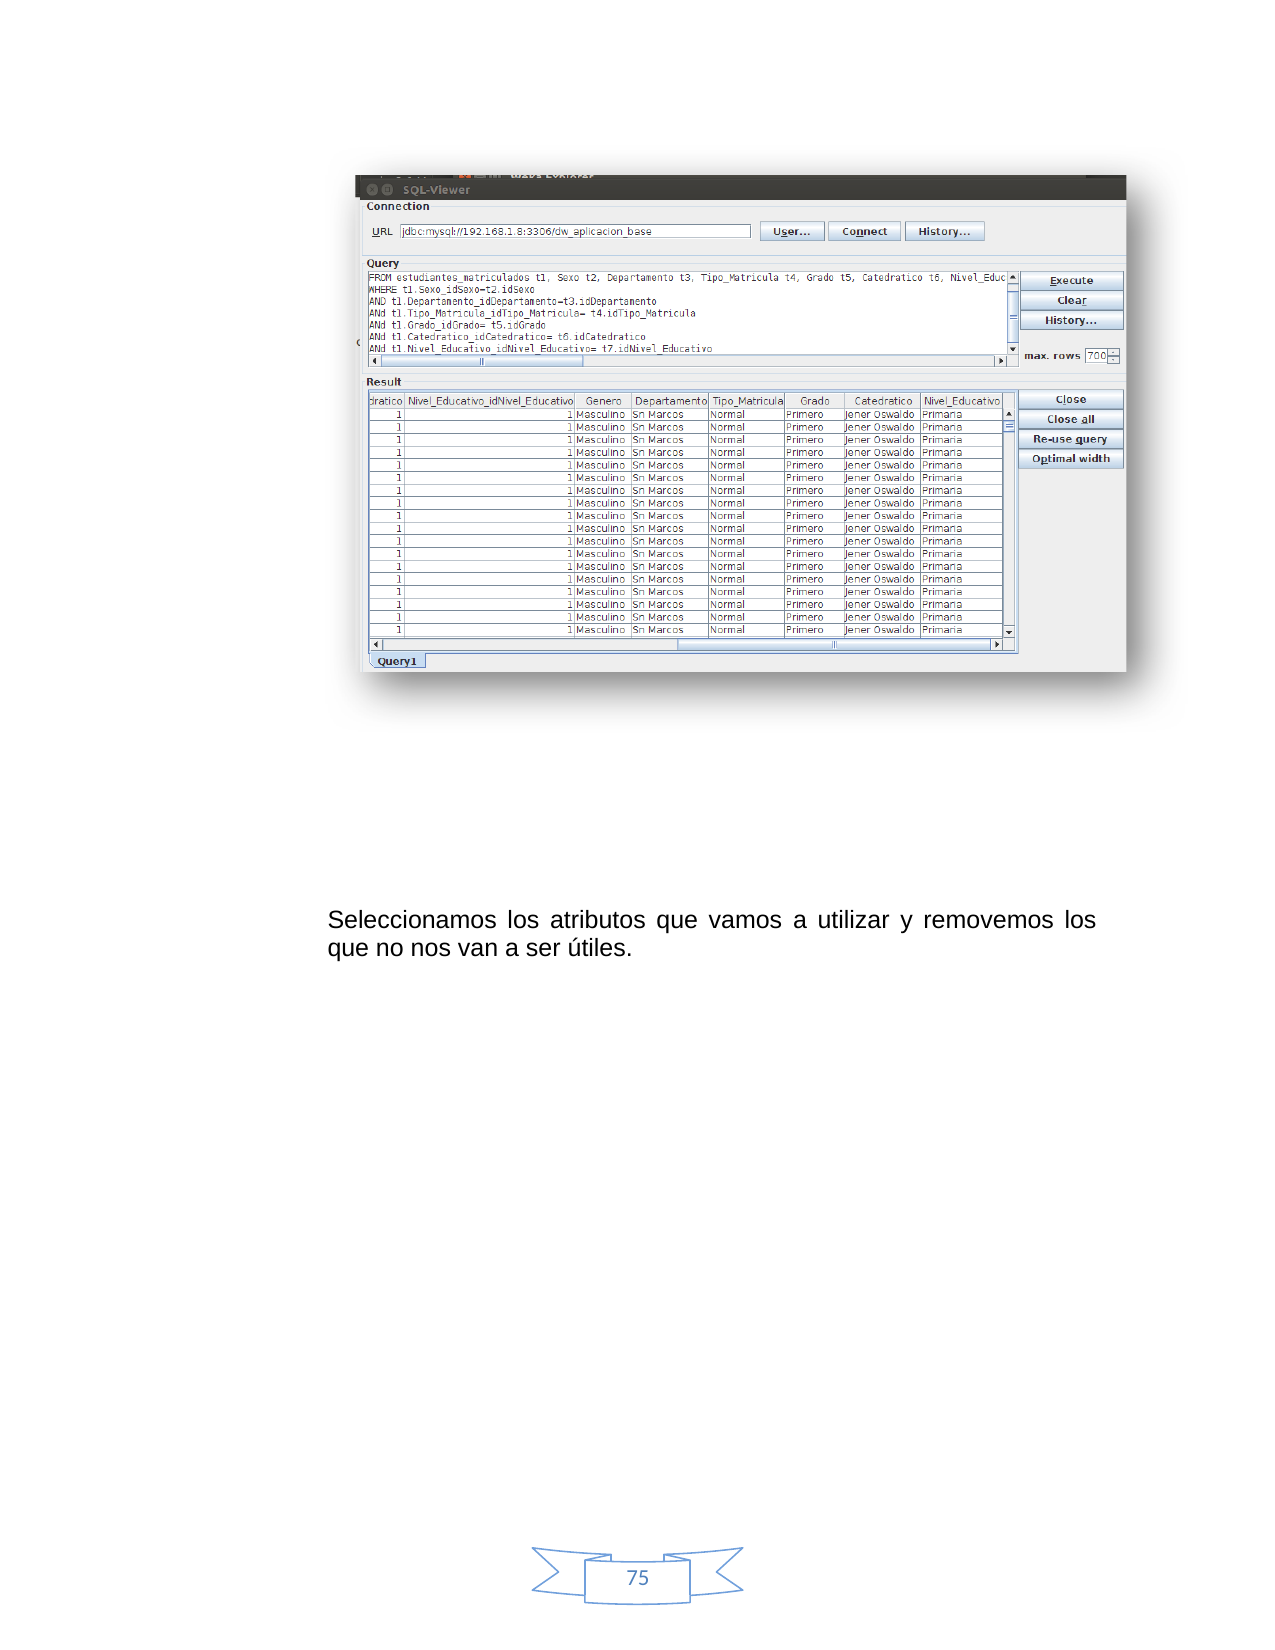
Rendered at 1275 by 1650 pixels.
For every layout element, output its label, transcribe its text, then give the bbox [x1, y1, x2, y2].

list Seleccionamos los atributos que vamos a utilizar y removemos los que no nos van a ser útiles. [327, 904, 1098, 962]
picture [355, 175, 1127, 672]
